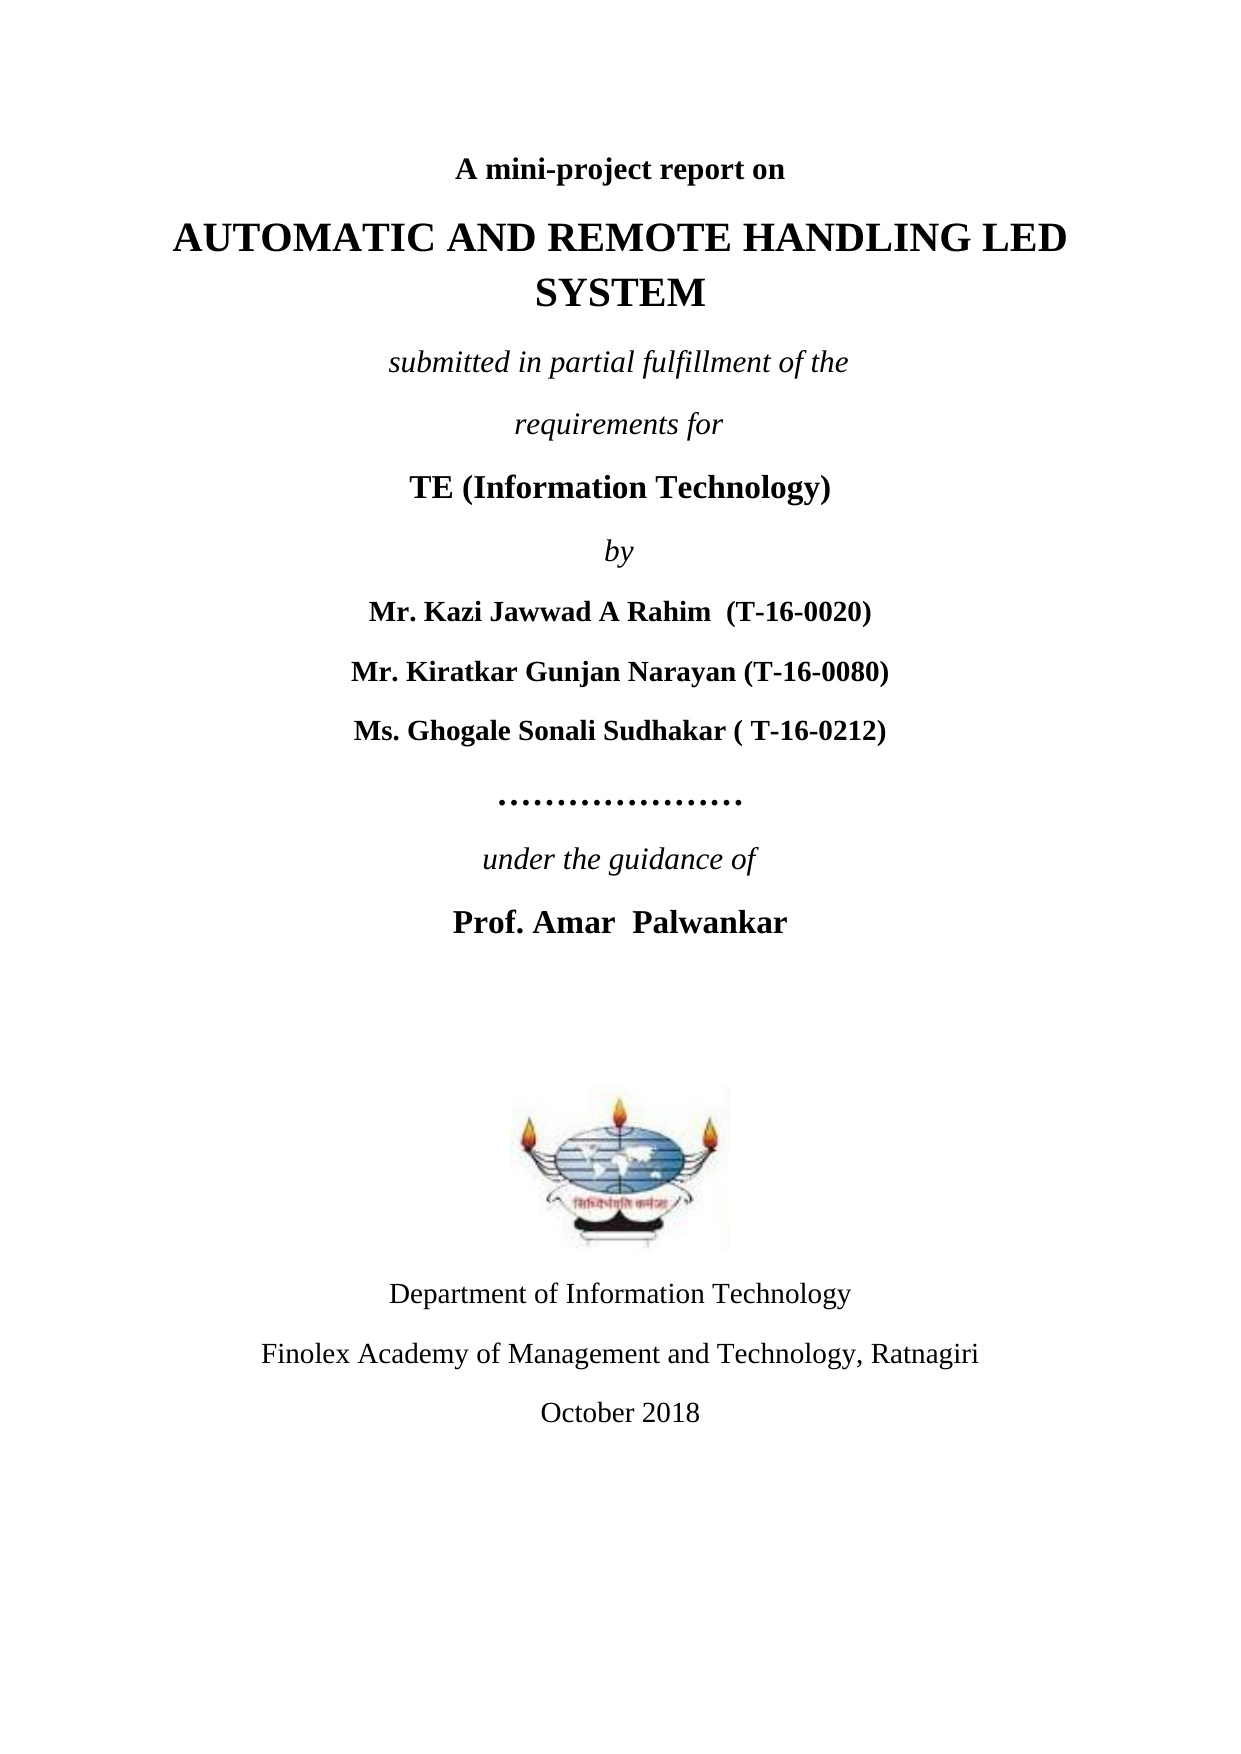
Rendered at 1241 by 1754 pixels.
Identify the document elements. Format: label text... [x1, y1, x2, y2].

text Ms. Ghogale Sonali Sudhakar ( T-16-0212) [150, 713, 1090, 747]
text AUTOMATIC AND REMOTE HANDLING LED SYSTEM [150, 212, 1090, 315]
text Prof. Amar Palwankar [150, 902, 1090, 941]
text by [150, 532, 1090, 568]
text Finolex Academy of Management and Technology, Ratnagiri [150, 1336, 1090, 1369]
text under the guidance of [150, 840, 1090, 876]
picture [510, 1085, 731, 1252]
text A mini-project report on [150, 150, 1090, 186]
text Department of Information Technology [150, 1276, 1090, 1310]
text submitted in partial fulfillment of the [150, 343, 1090, 379]
text ………………… [150, 772, 1090, 813]
text October 2018 [150, 1395, 1090, 1429]
text Mr. Kazi Jawwad A Rahim (T-16-0020) [150, 594, 1090, 628]
text requirements for [150, 405, 1090, 441]
text Mr. Kiratkar Gunjan Narayan (T-16-0080) [150, 654, 1090, 687]
text TE (Information Technology) [150, 467, 1090, 506]
